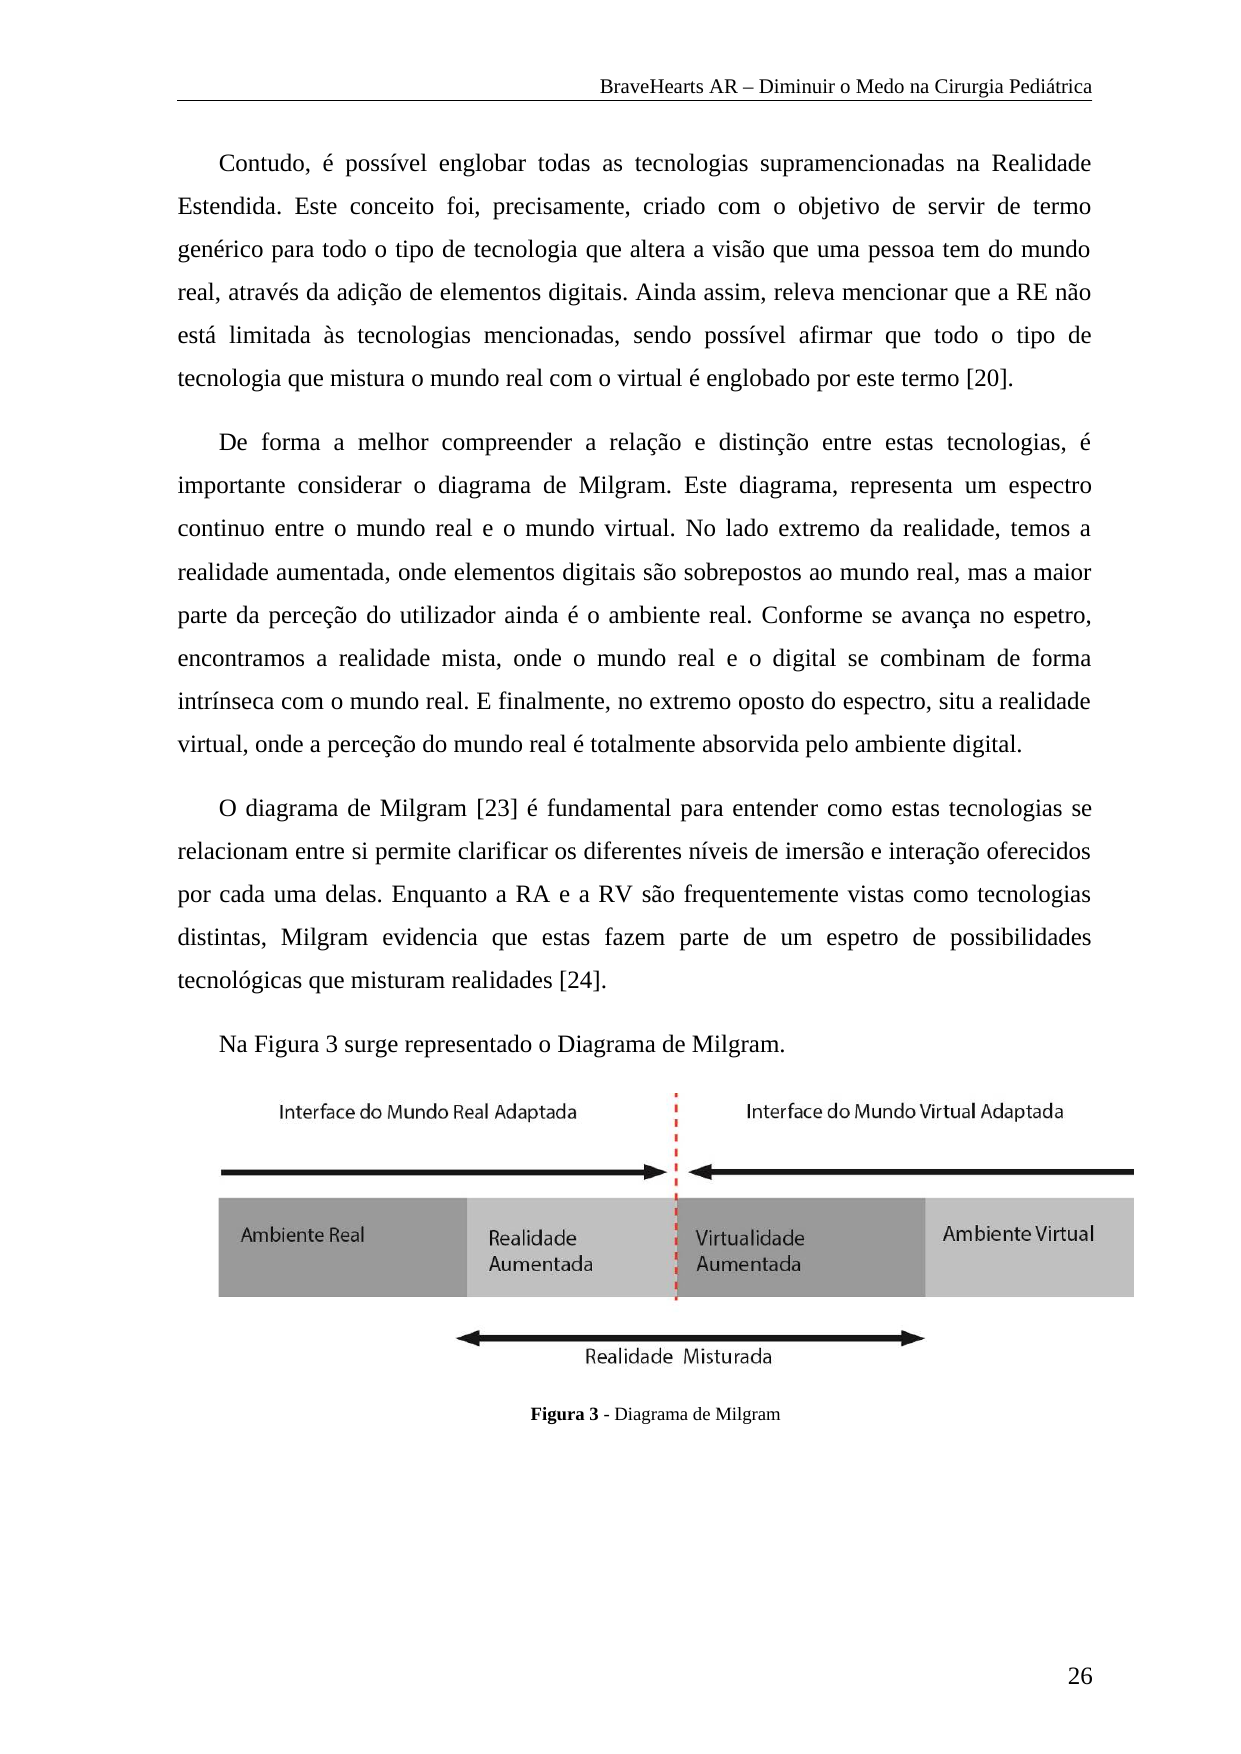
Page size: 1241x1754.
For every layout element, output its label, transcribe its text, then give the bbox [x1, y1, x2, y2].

text De forma a melhor compreender a relação e distinção entre estas tecnologias, é importante considerar o diagrama de Milgram. Este diagrama, representa um espectro continuo entre o mundo real e o mundo virtual. No lado extremo da realidade, temos a realidade aumentada, onde elementos digitais são sobrepostos ao mundo real, mas a maior parte da perceção do utilizador ainda é o ambiente real. Conforme se avança no espetro, encontramos a realidade mista, onde o mundo real e o digital se combinam de forma intrínseca com o mundo real. E finalmente, no extremo oposto do espectro, situ a realidade virtual, onde a perceção do mundo real é totalmente absorvida pelo ambiente digital. [177, 427, 1092, 758]
text O diagrama de Milgram [23] é fundamental para entender como estas tecnologias se relacionam entre si permite clarificar os diferentes níveis de imersão e interação oferecidos por cada uma delas. Enquanto a RA e a RV são frequentemente vistas como tecnologias distintas, Milgram evidencia que estas fazem parte de um espetro de possibilidades tecnológicas que misturam realidades [24]. [177, 793, 1092, 994]
picture [218, 1093, 1134, 1369]
text Contudo, é possível englobar todas as tecnologias supramencionadas na Realidade Estendida. Este conceito foi, precisamente, criado com o objetivo de servir de termo genérico para todo o tipo de tecnologia que altera a visão que uma pessoa tem do mundo real, através da adição de elementos digitais. Ainda assim, releva mencionar que a RE não está limitada às tecnologias mencionadas, sendo possível afirmar que todo o tipo de tecnologia que mistura o mundo real com o virtual é englobado por este termo [20]. [177, 148, 1092, 392]
text Na Figura 3 surge representado o Diagrama de Milgram. [177, 1029, 1092, 1058]
text Figura 3 - Diagrama de Milgram [177, 1403, 1092, 1425]
